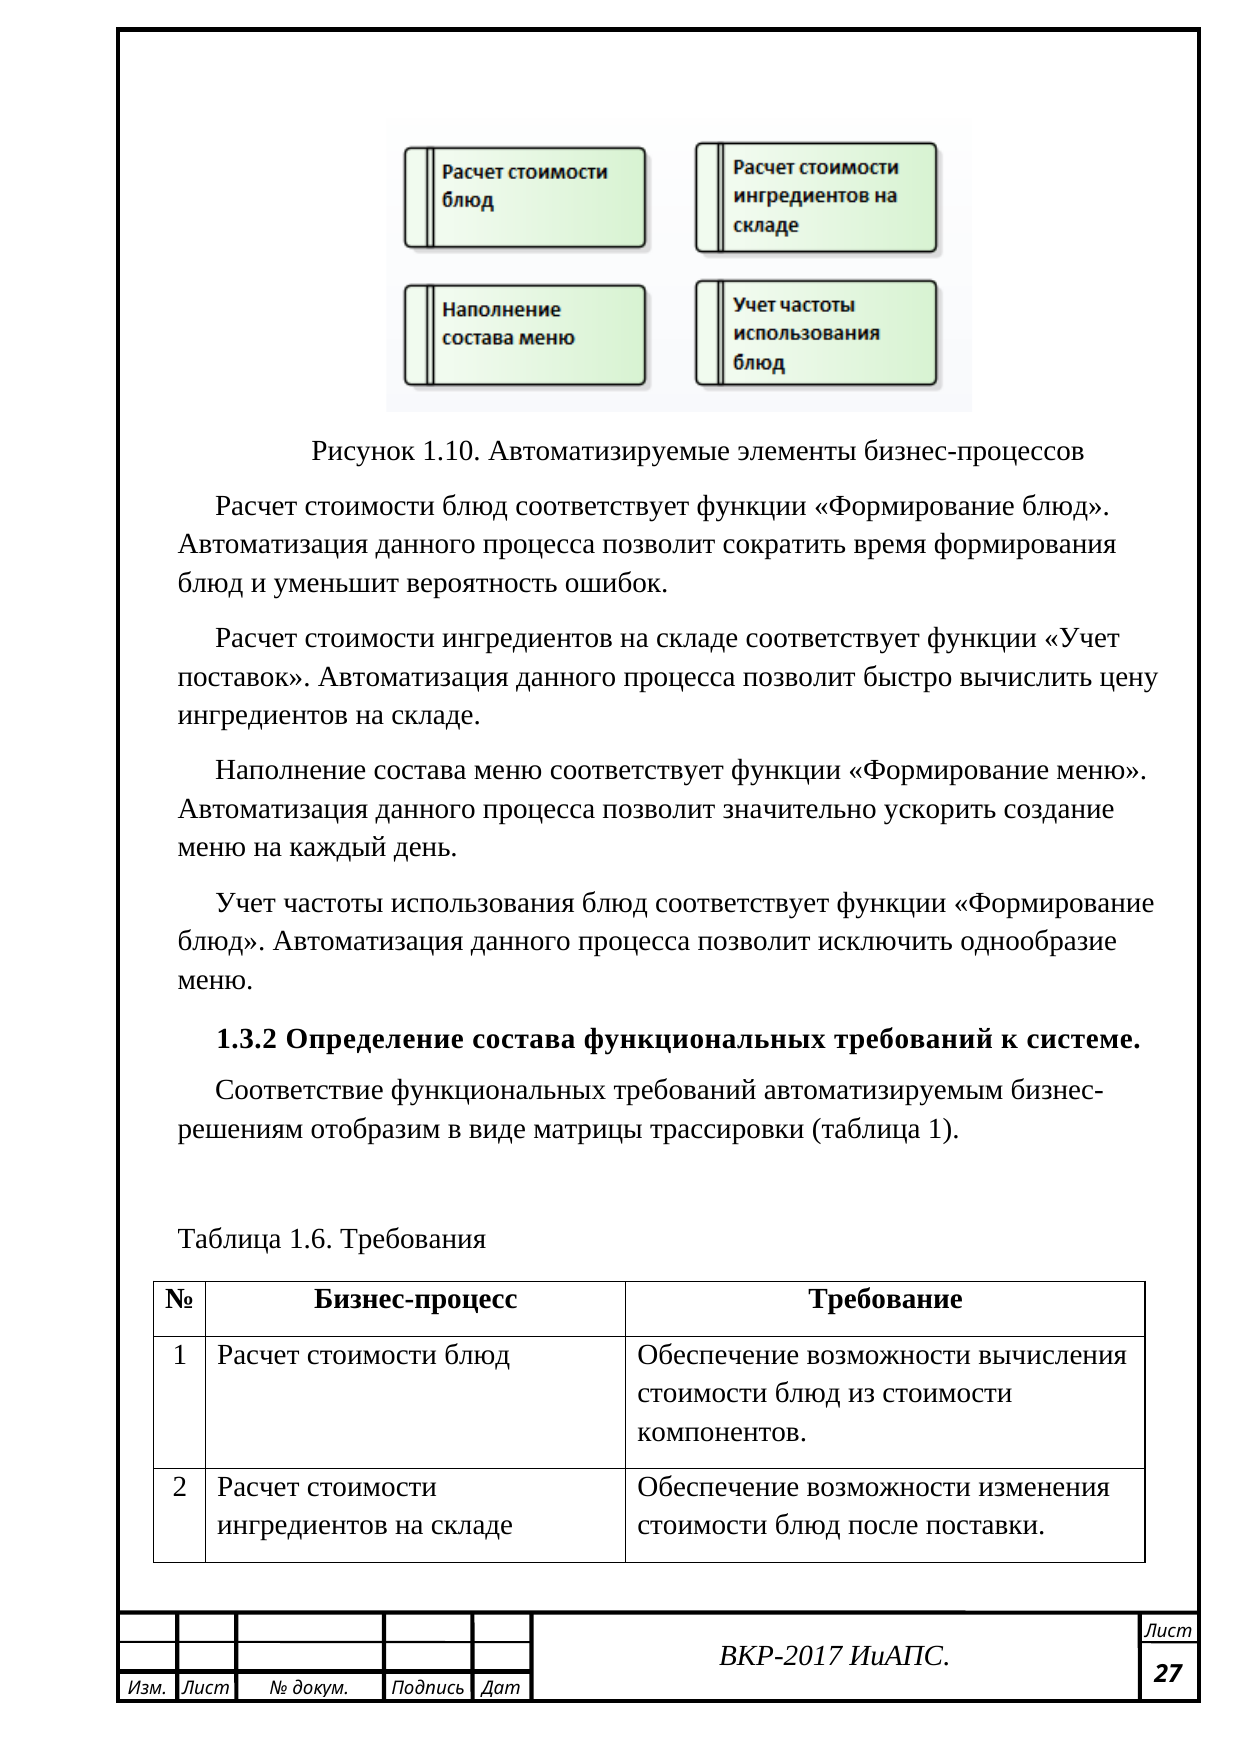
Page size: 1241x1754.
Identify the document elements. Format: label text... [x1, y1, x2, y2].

table_cell Расчет стоимости блюд [206, 1337, 625, 1468]
text Расчет стоимости ингредиентов на складе соответствует функции «Учет поставок». Автоматизация данного процесса позволит быстро вычислить цену ингредиентов на складе. [177, 620, 1181, 731]
text Учет частоты использования блюд соответствует функции «Формирование блюд». Автоматизация данного процесса позволит исключить однообразие меню. [177, 885, 1181, 995]
table_cell Обеспечение возможности изменения стоимости блюд после поставки. [626, 1469, 1144, 1562]
table_cell 2 [154, 1469, 205, 1562]
text Наполнение состава меню соответствует функции «Формирование меню». Автоматизация данного процесса позволит значительно ускорить создание меню на каждый день. [177, 752, 1181, 863]
text Расчет стоимости блюд соответствует функции «Формирование блюд». Автоматизация данного процесса позволит сократить время формирования блюд и уменьшит вероятность ошибок. [177, 488, 1181, 598]
text Рисунок 1.10. Автоматизируемые элементы бизнес-процессов [177, 433, 1181, 466]
table_cell 1 [154, 1337, 205, 1468]
table_header Требование [626, 1282, 1144, 1336]
table_header № [154, 1282, 205, 1336]
text Определение состава функциональных требований к системе. [0, 1021, 1181, 1055]
text Соответствие функциональных требований автоматизируемым бизнес-решениям отобразим в виде матрицы трассировки (таблица 1). [177, 1072, 1181, 1144]
picture [386, 118, 973, 412]
table_cell Расчет стоимости ингредиентов на складе [206, 1469, 625, 1562]
text Таблица 1.6. Требования [177, 1221, 1181, 1255]
table_cell Обеспечение возможности вычисления стоимости блюд из стоимости компонентов. [626, 1337, 1144, 1468]
table_header Бизнес-процесс [206, 1282, 625, 1336]
